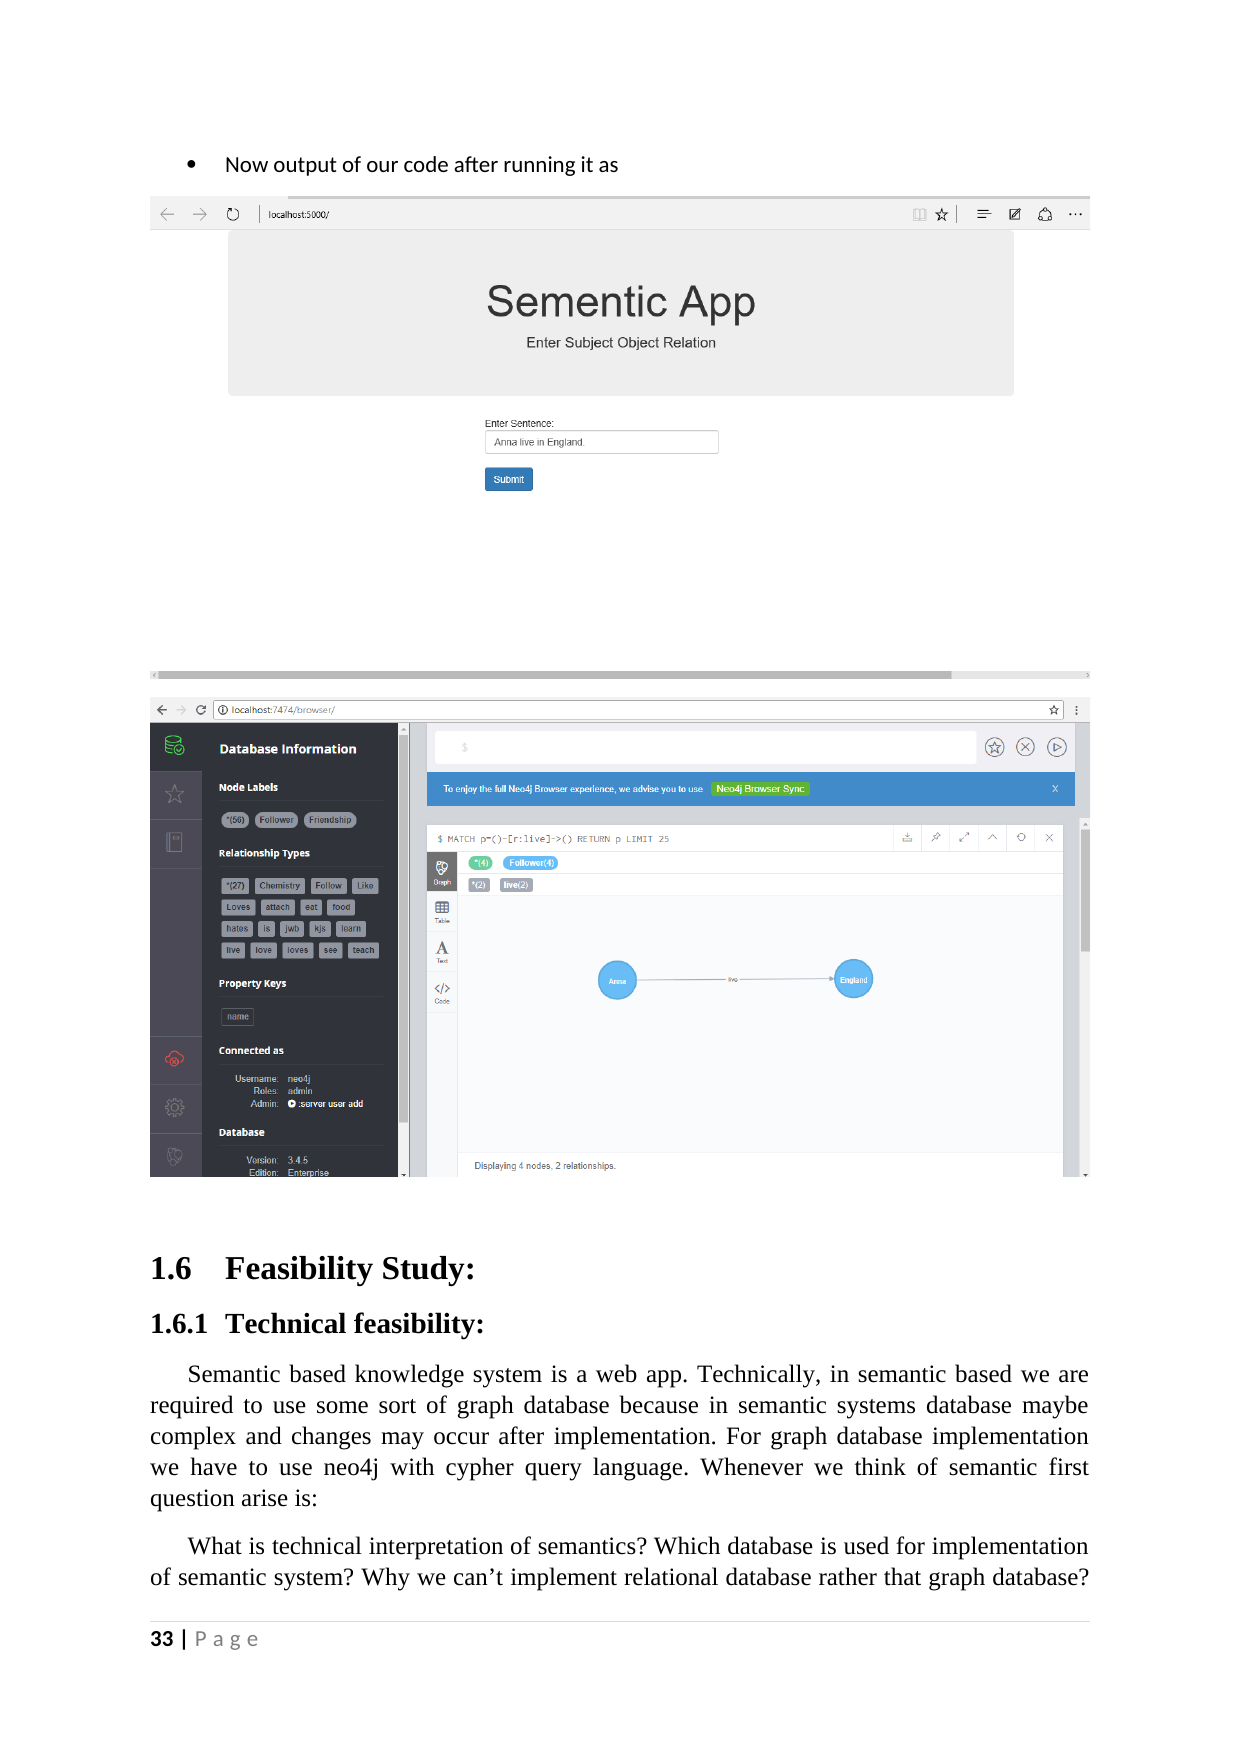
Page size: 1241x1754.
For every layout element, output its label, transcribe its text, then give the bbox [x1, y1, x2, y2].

text 1.6.1 Technical feasibility: [150, 1306, 1090, 1340]
picture [150, 697, 1091, 1177]
text 1.6 Feasibility Study: [150, 1248, 1090, 1287]
picture [150, 196, 1091, 679]
list Now output of our code after running it as [187, 150, 1090, 178]
text Semantic based knowledge system is a web app. Technically, in semantic based we are required to use some sort of graph database because in semantic systems database maybe complex and changes may occur after implementation. For graph database implementation we have to use neo4j with cypher query language. Whenever we think of semantic first question arise is: [150, 1359, 1090, 1512]
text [150, 1531, 1090, 1591]
